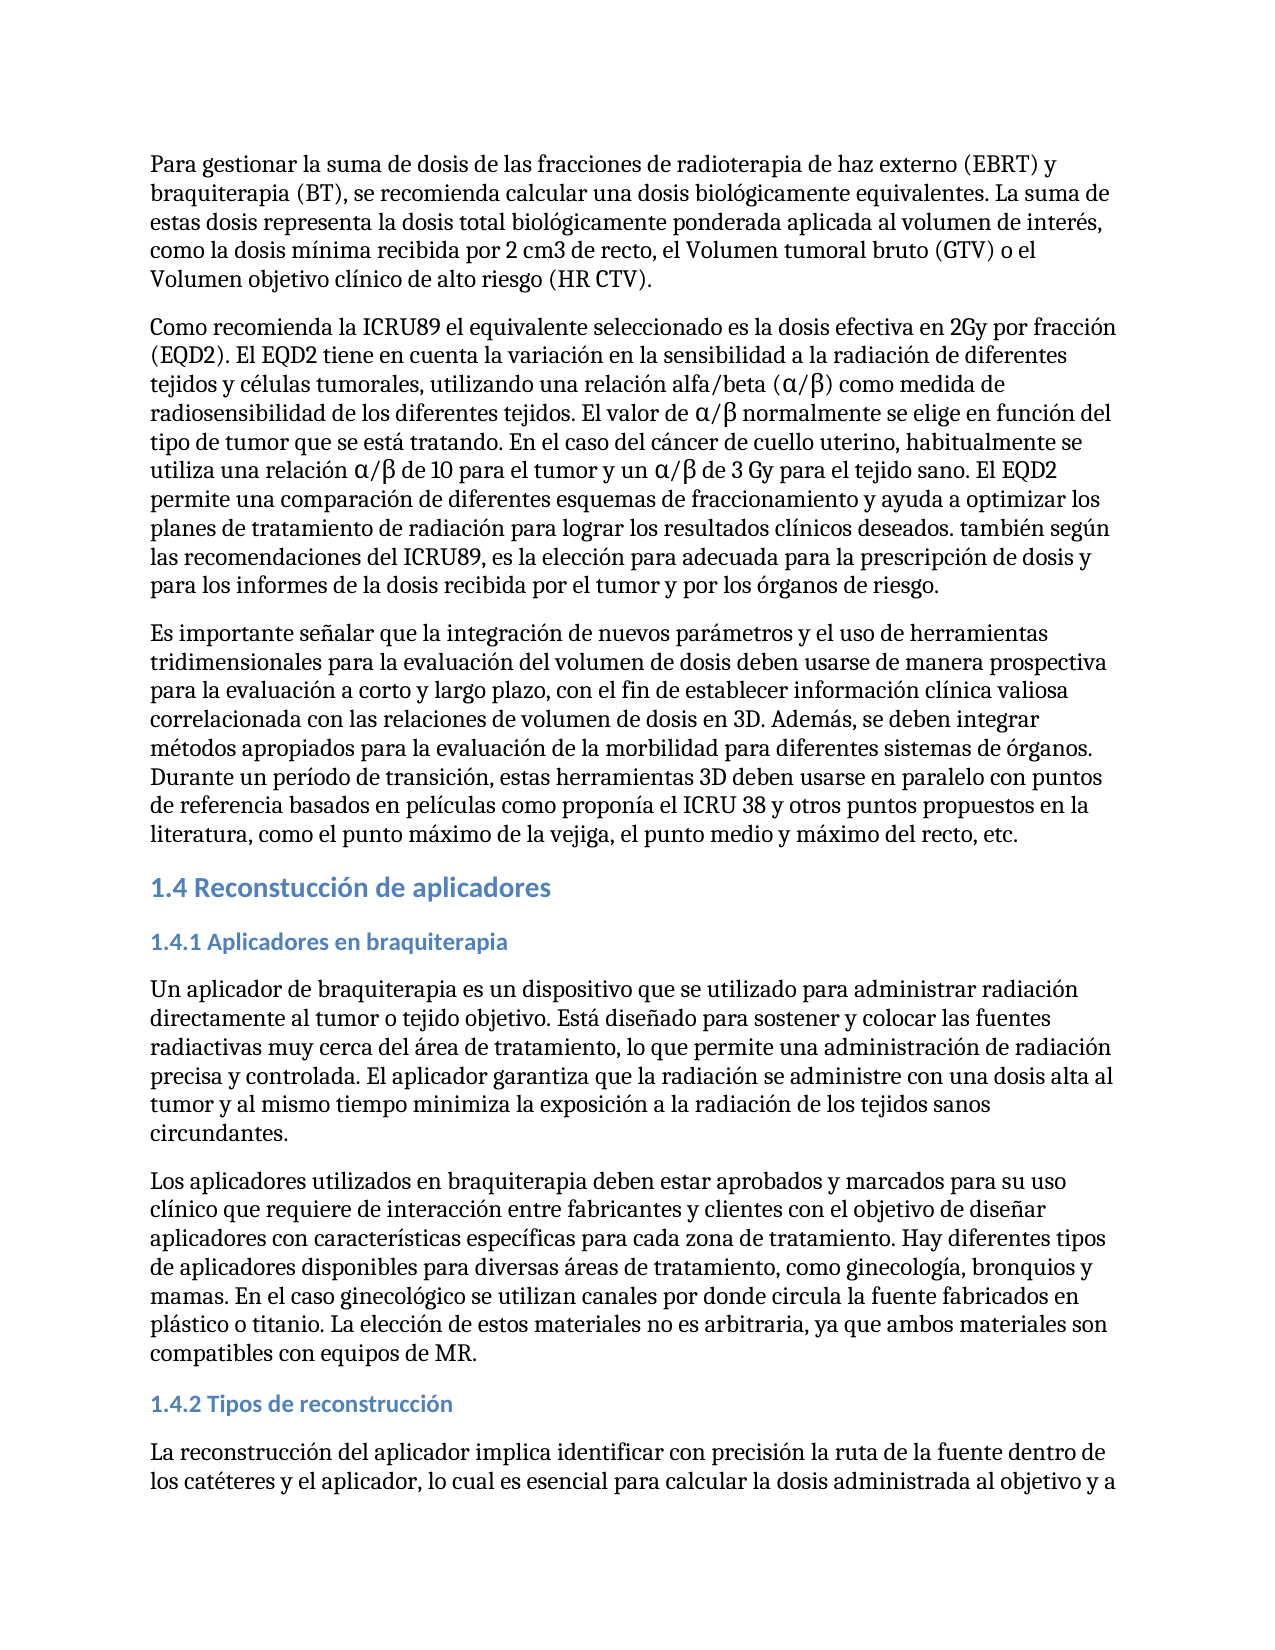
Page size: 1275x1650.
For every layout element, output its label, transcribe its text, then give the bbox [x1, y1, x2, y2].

text Es importante señalar que la integración de nuevos parámetros y el uso de herramientas tridimensionales para la evaluación del volumen de dosis deben usarse de manera prospectiva para la evaluación a corto y largo plazo, con el fin de establecer información clínica valiosa correlacionada con las relaciones de volumen de dosis en 3D. Además, se deben integrar métodos apropiados para la evaluación de la morbilidad para diferentes sistemas de órganos. Durante un período de transición, estas herramientas 3D deben usarse en paralelo con puntos de referencia basados en películas como proponía el ICRU 38 y otros puntos propuestos en la literatura, como el punto máximo de la vejiga, el punto medio y máximo del recto, etc. [150, 619, 1125, 849]
text Como recomienda la ICRU89 el equivalente seleccionado es la dosis efectiva en 2Gy por fracción (EQD2). El EQD2 tiene en cuenta la variación en la sensibilidad a la radiación de diferentes tejidos y células tumorales, utilizando una relación alfa/beta (α/β) como medida de radiosensibilidad de los diferentes tejidos. El valor de α/β normalmente se elige en función del tipo de tumor que se está tratando. En el caso del cáncer de cuello uterino, habitualmente se utiliza una relación α/β de 10 para el tumor y un α/β de 3 Gy para el tejido sano. El EQD2 permite una comparación de diferentes esquemas de fraccionamiento y ayuda a optimizar los planes de tratamiento de radiación para lograr los resultados clínicos deseados. también según las recomendaciones del ICRU89, es la elección para adecuada para la prescripción de dosis y para los informes de la dosis recibida por el tumor y por los órganos de riesgo. [150, 312, 1125, 600]
text Para gestionar la suma de dosis de las fracciones de radioterapia de haz externo (EBRT) y braquiterapia (BT), se recomienda calcular una dosis biológicamente equivalentes. La suma de estas dosis representa la dosis total biológicamente ponderada aplicada al volumen de interés, como la dosis mínima recibida por 2 cm3 de recto, el Volumen tumoral bruto (GTV) o el Volumen objetivo clínico de alto riesgo (HR CTV). [150, 150, 1125, 294]
subtitle 1.4.2 Tipos de reconstrucción [150, 1389, 1125, 1419]
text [150, 1438, 1125, 1495]
text Un aplicador de braquiterapia es un dispositivo que se utilizado para administrar radiación directamente al tumor o tejido objetivo. Está diseñado para sostener y colocar las fuentes radiactivas muy cerca del área de tratamiento, lo que permite una administración de radiación precisa y controlada. El aplicador garantiza que la radiación se administre con una dosis alta al tumor y al mismo tiempo minimiza la exposición a la radiación de los tejidos sanos circundantes. [150, 975, 1125, 1148]
text Los aplicadores utilizados en braquiterapia deben estar aprobados y marcados para su uso clínico que requiere de interacción entre fabricantes y clientes con el objetivo de diseñar aplicadores con características específicas para cada zona de tratamiento. Hay diferentes tipos de aplicadores disponibles para diversas áreas de tratamiento, como ginecología, bronquios y mamas. En el caso ginecológico se utilizan canales por donde circula la fuente fabricados en plástico o titanio. La elección de estos materiales no es arbitraria, ya que ambos materiales son compatibles con equipos de MR. [150, 1167, 1125, 1368]
subtitle 1.4.1 Aplicadores en braquiterapia [150, 926, 1125, 957]
subtitle 1.4 Reconstucción de aplicadores [150, 869, 1125, 905]
